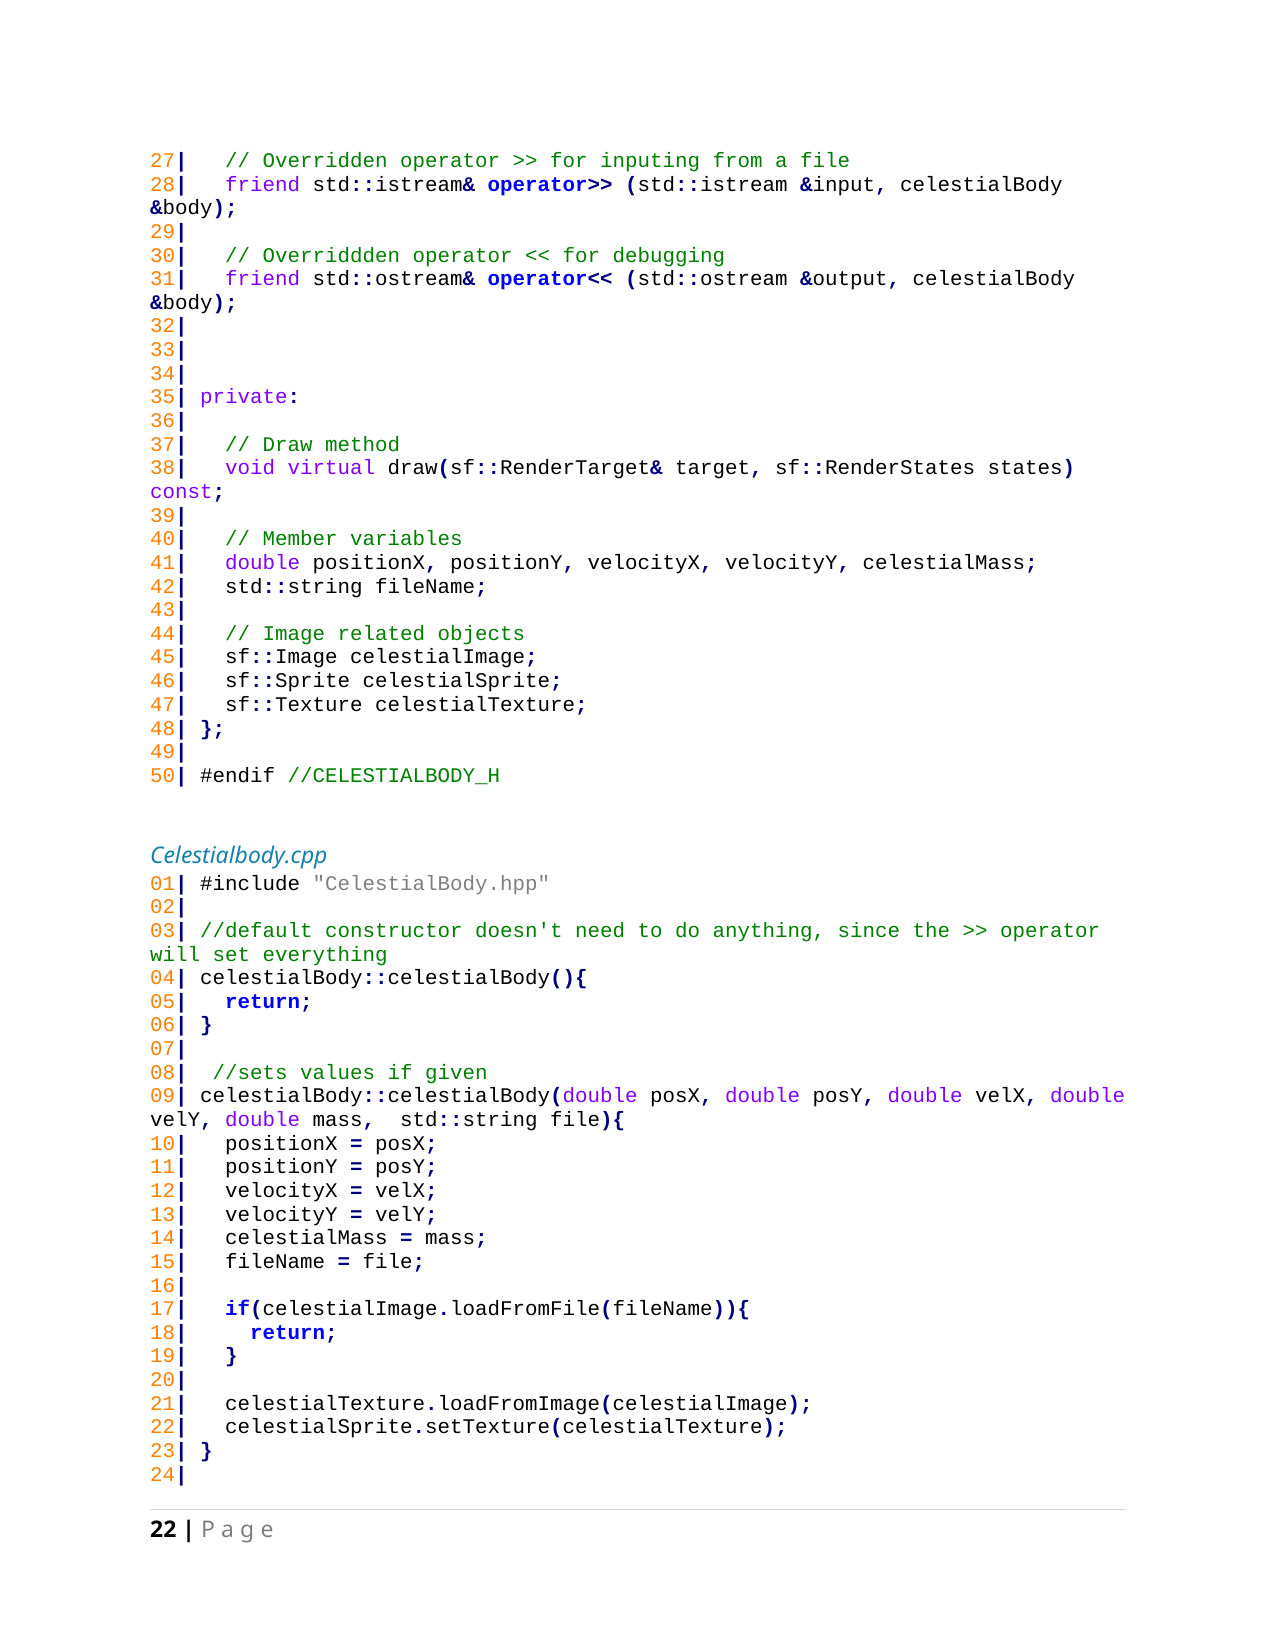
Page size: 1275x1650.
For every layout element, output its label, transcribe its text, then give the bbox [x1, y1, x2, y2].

text 05| return; [150, 991, 1125, 1014]
text 32| [150, 316, 1125, 339]
text 49| [150, 741, 1125, 765]
text 12| velocityX = velX; [150, 1180, 1125, 1204]
subtitle Celestialbody.cpp [150, 839, 1125, 870]
text 34| [150, 363, 1125, 386]
text 40| // Member variables [150, 528, 1125, 552]
text 39| [150, 505, 1125, 528]
text 47| sf::Texture celestialTexture; [150, 694, 1125, 717]
text 41| double positionX, positionY, velocityX, velocityY, celestialMass; [150, 552, 1125, 576]
text 27| // Overridden operator >> for inputing from a file [150, 150, 1125, 174]
text 20| [150, 1369, 1125, 1393]
text 48| }; [150, 717, 1125, 741]
text 16| [150, 1274, 1125, 1298]
text 01| #include "CelestialBody.hpp" [150, 873, 1125, 896]
text 35| private: [150, 386, 1125, 410]
text 04| celestialBody::celestialBody(){ [150, 967, 1125, 991]
text 13| velocityY = velY; [150, 1204, 1125, 1227]
text 02| [150, 896, 1125, 920]
text 08| //sets values if given [150, 1062, 1125, 1085]
text 23| } [150, 1440, 1125, 1464]
text 50| #endif //CELESTIALBODY_H [150, 765, 1125, 788]
text 21| celestialTexture.loadFromImage(celestialImage); [150, 1393, 1125, 1416]
text 11| positionY = posY; [150, 1156, 1125, 1180]
text 15| fileName = file; [150, 1251, 1125, 1274]
text 44| // Image related objects [150, 623, 1125, 647]
text 03| //default constructor doesn't need to do anything, since the >> operator will set everything [150, 920, 1125, 967]
text 46| sf::Sprite celestialSprite; [150, 670, 1125, 694]
text 28| friend std::istream& operator>> (std::istream &input, celestialBody &body); [150, 174, 1125, 221]
text 18| return; [150, 1322, 1125, 1346]
text 45| sf::Image celestialImage; [150, 647, 1125, 670]
text 10| positionX = posX; [150, 1133, 1125, 1156]
text 31| friend std::ostream& operator<< (std::ostream &output, celestialBody &body); [150, 268, 1125, 316]
text 19| } [150, 1346, 1125, 1369]
text 24| [150, 1464, 1125, 1487]
text 29| [150, 221, 1125, 244]
text 17| if(celestialImage.loadFromFile(fileName)){ [150, 1298, 1125, 1322]
text 38| void virtual draw(sf::RenderTarget& target, sf::RenderStates states) const; [150, 457, 1125, 505]
text 07| [150, 1038, 1125, 1062]
text 37| // Draw method [150, 434, 1125, 457]
text 09| celestialBody::celestialBody(double posX, double posY, double velX, double velY, double mass, std::string file){ [150, 1085, 1125, 1133]
text 06| } [150, 1014, 1125, 1038]
text 43| [150, 599, 1125, 623]
text 22| celestialSprite.setTexture(celestialTexture); [150, 1416, 1125, 1440]
text 42| std::string fileName; [150, 576, 1125, 599]
text 33| [150, 339, 1125, 363]
text 14| celestialMass = mass; [150, 1227, 1125, 1251]
text 36| [150, 410, 1125, 434]
text 30| // Overriddden operator << for debugging [150, 244, 1125, 268]
